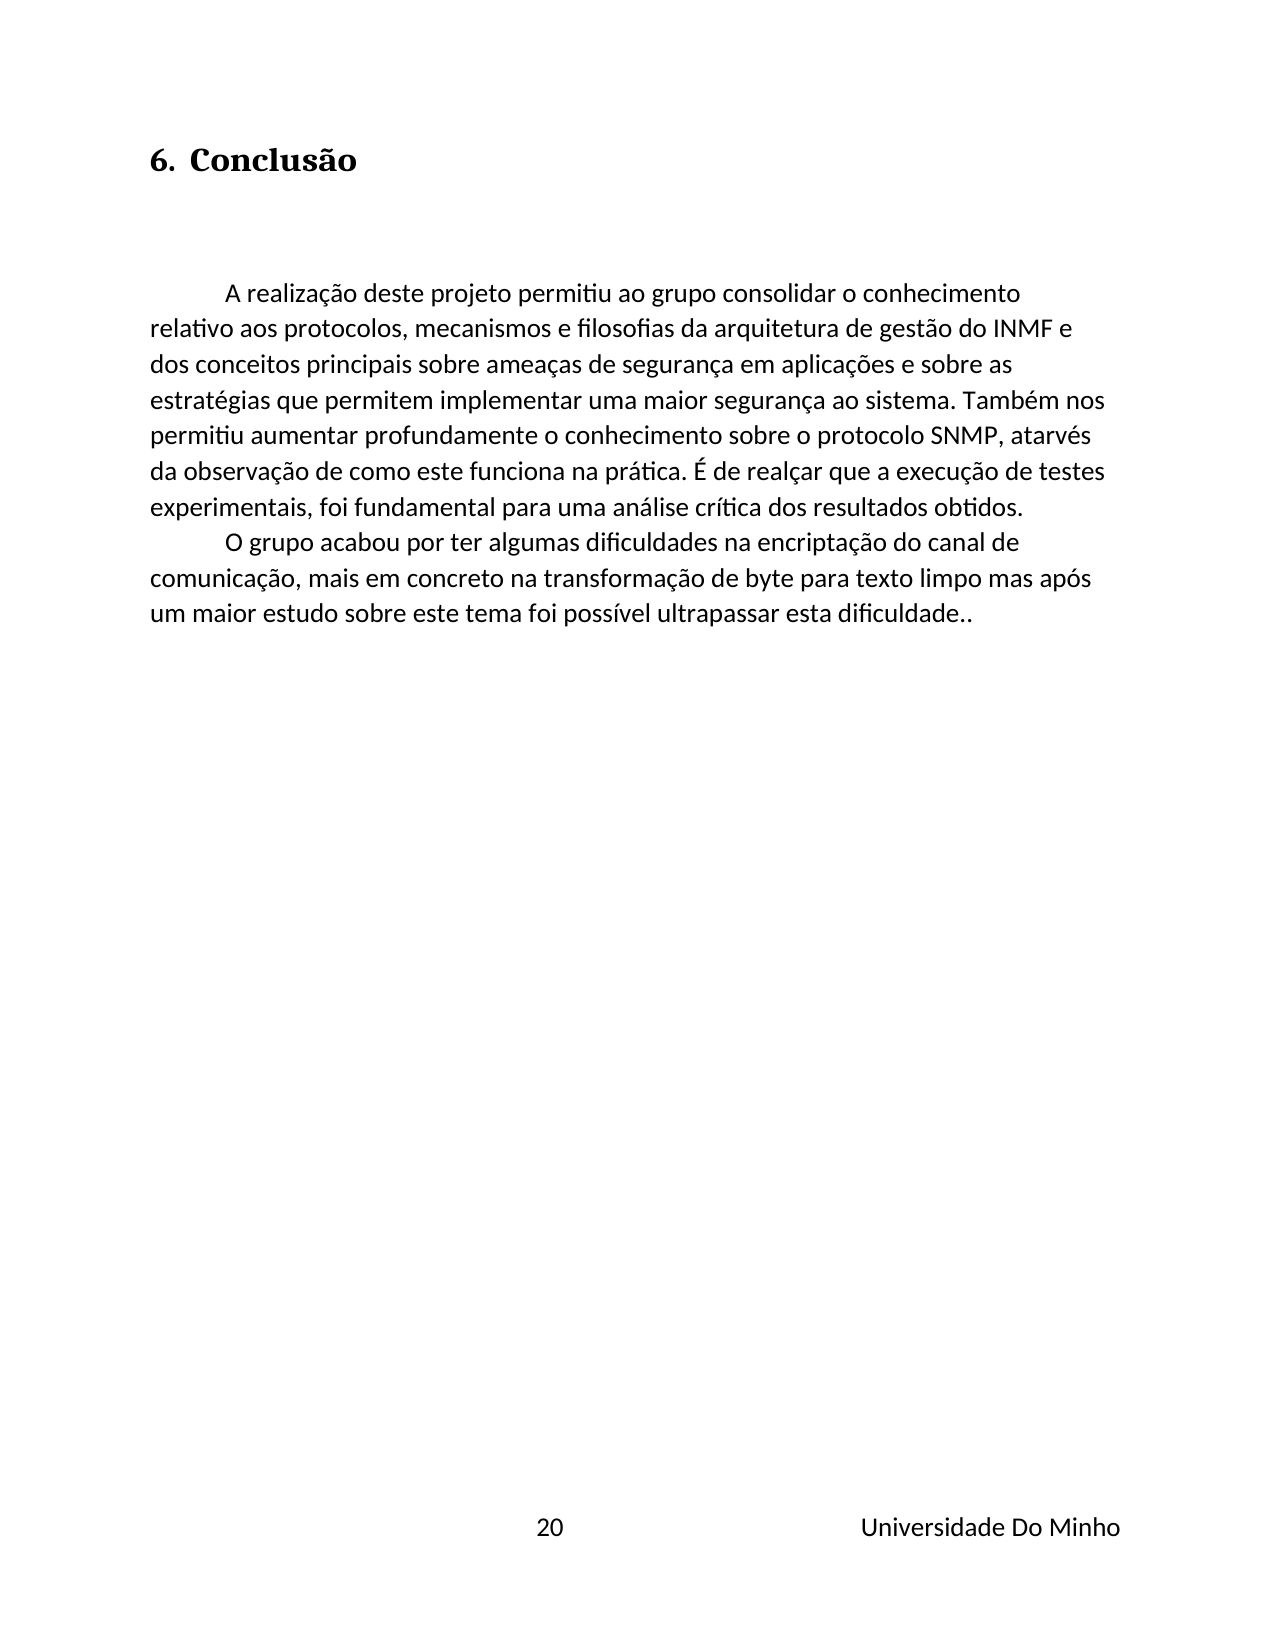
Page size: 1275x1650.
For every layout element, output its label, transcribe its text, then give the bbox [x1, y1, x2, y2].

subtitle Conclusão [150, 142, 1137, 180]
text A realização deste projeto permitiu ao grupo consolidar o conhecimento relativo aos protocolos, mecanismos e filosofias da arquitetura de gestão do INMF e dos conceitos principais sobre ameaças de segurança em aplicações e sobre as estratégias que permitem implementar uma maior segurança ao sistema. Também nos permitiu aumentar profundamente o conhecimento sobre o protocolo SNMP, atarvés da observação de como este funciona na prática. É de realçar que a execução de testes experimentais, foi fundamental para uma análise crítica dos resultados obtidos. [150, 276, 1111, 523]
text O grupo acabou por ter algumas dificuldades na encriptação do canal de comunicação, mais em concreto na transformação de byte para texto limpo mas após um maior estudo sobre este tema foi possível ultrapassar esta dificuldade.. [150, 525, 1111, 665]
